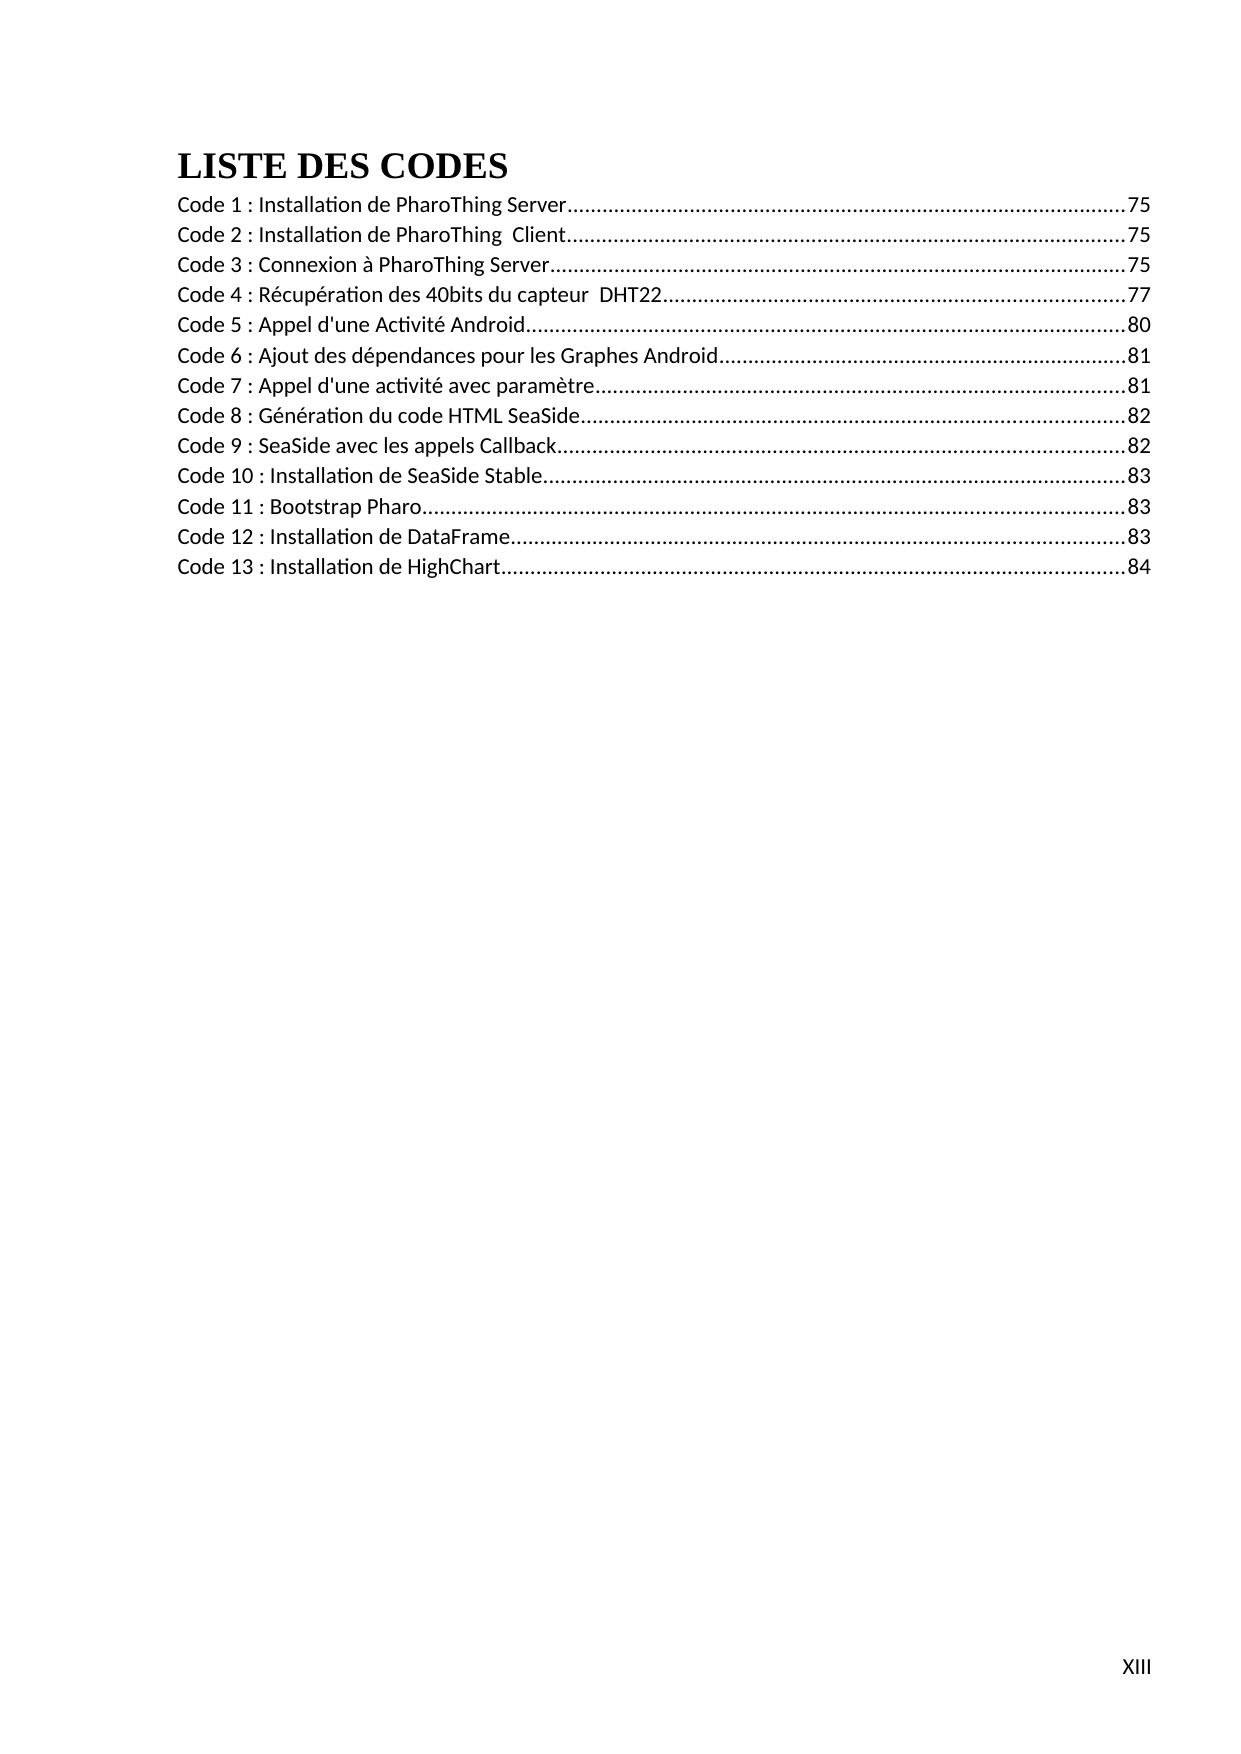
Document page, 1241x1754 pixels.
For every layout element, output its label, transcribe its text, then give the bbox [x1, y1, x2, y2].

text Code 6 : Ajout des dépendances pour les Graphes Android 81 [177, 341, 1152, 369]
text LISTE DES CODES [177, 143, 1152, 186]
text Code 10 : Installation de SeaSide Stable 83 [177, 462, 1152, 489]
text Code 3 : Connexion à PharoThing Server 75 [177, 250, 1152, 278]
text Code 8 : Génération du code HTML SeaSide 82 [177, 401, 1152, 429]
text Code 12 : Installation de DataFrame 83 [177, 522, 1152, 550]
text Code 9 : SeaSide avec les appels Callback 82 [177, 431, 1152, 459]
text Code 11 : Bootstrap Pharo 83 [177, 492, 1152, 520]
text Code 7 : Appel d'une activité avec paramètre 81 [177, 371, 1152, 399]
text Code 1 : Installation de PharoThing Server 75 [177, 190, 1152, 218]
text Code 5 : Appel d'une Activité Android 80 [177, 311, 1152, 338]
text Code 2 : Installation de PharoThing Client 75 [177, 220, 1152, 248]
text Code 4 : Récupération des 40bits du capteur DHT22 77 [177, 280, 1152, 308]
text Code 13 : Installation de HighChart 84 [177, 552, 1152, 580]
